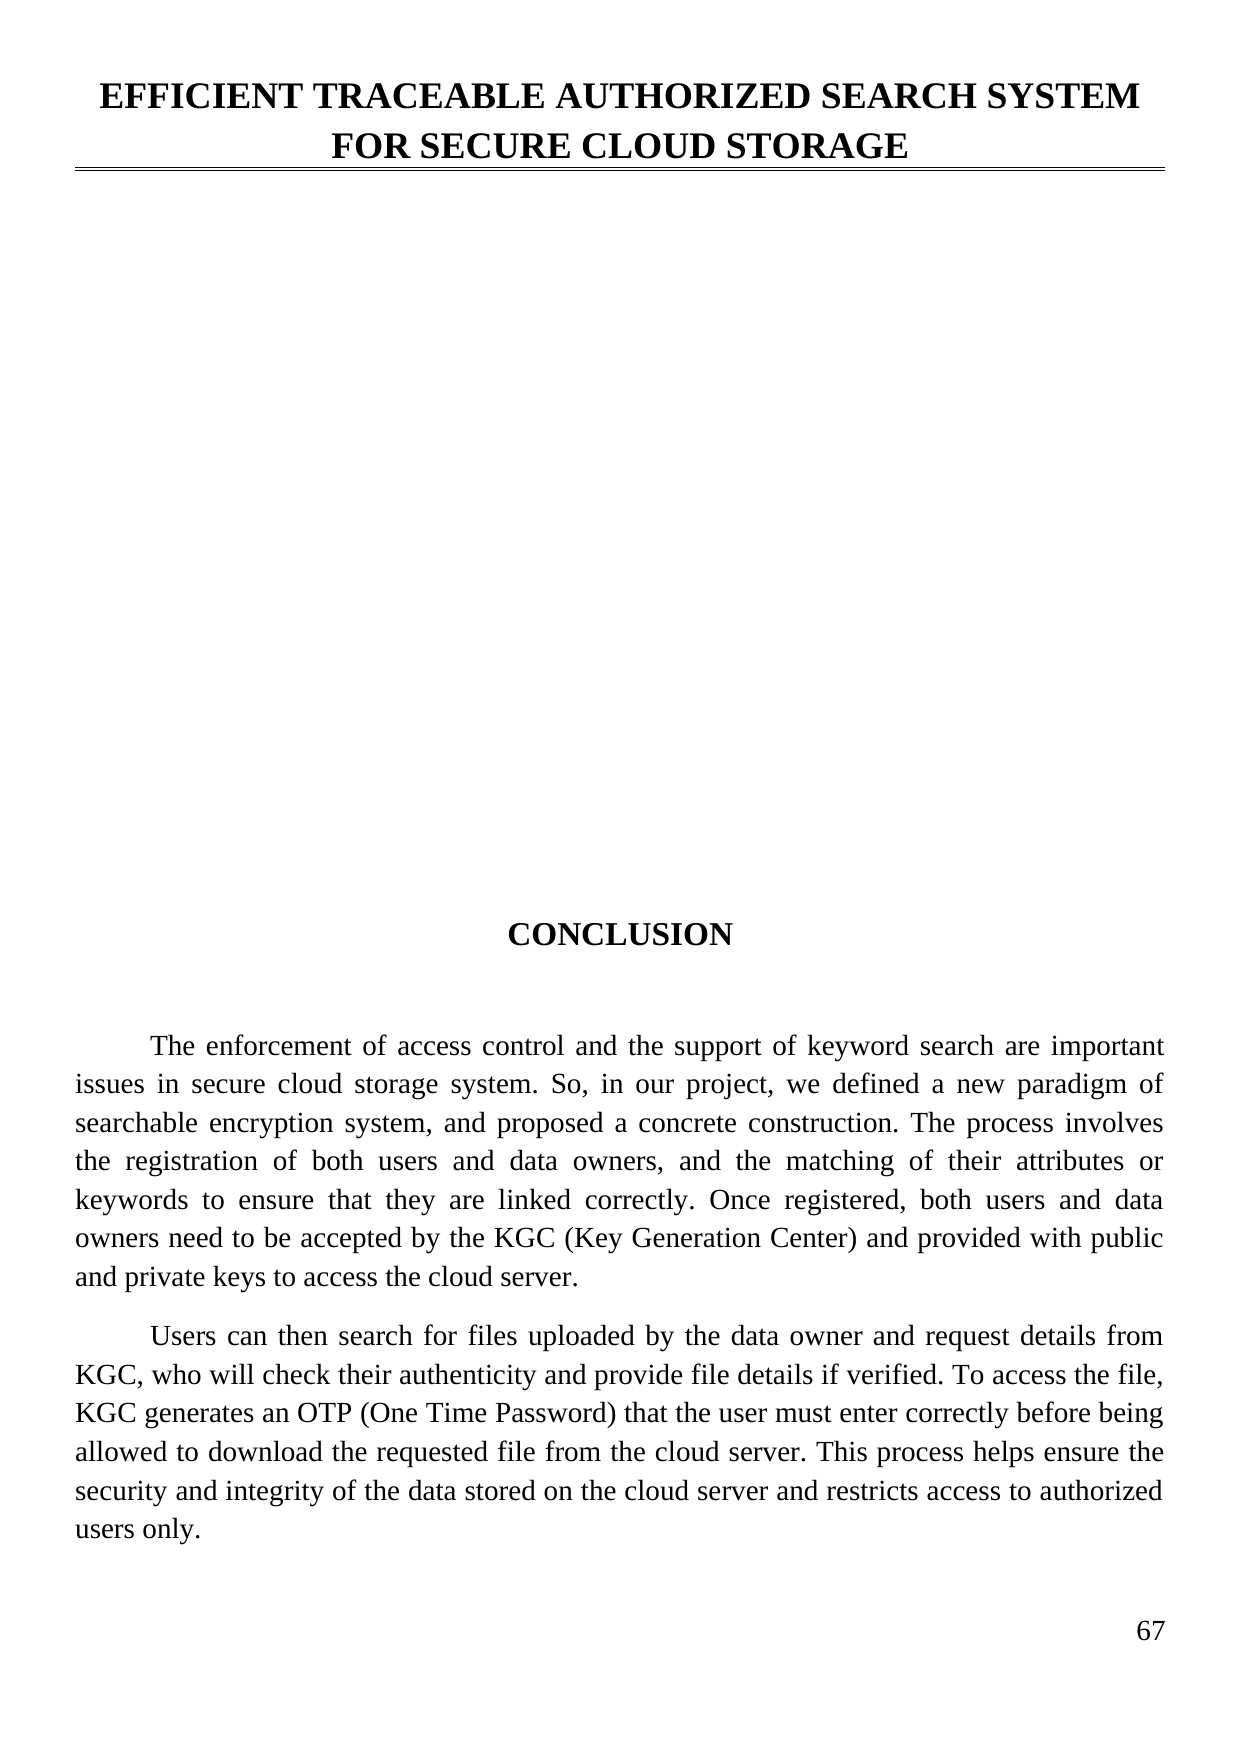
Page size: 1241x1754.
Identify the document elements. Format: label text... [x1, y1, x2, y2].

text The enforcement of access control and the support of keyword search are important issues in secure cloud storage system. So, in our project, we defined a new paradigm of searchable encryption system, and proposed a concrete construction. The process involves the registration of both users and data owners, and the matching of their attributes or keywords to ensure that they are linked correctly. Once registered, both users and data owners need to be accepted by the KGC (Key Generation Center) and provided with public and private keys to access the cloud server. [75, 1028, 1165, 1293]
text CONCLUSION [75, 914, 1165, 953]
text Users can then search for files uploaded by the data owner and request details from KGC, who will check their authenticity and provide file details if verified. To access the file, KGC generates an OTP (One Time Password) that the user must enter correctly before being allowed to download the requested file from the cloud server. This process helps ensure the security and integrity of the data stored on the cloud server and restricts access to authorized users only. [75, 1318, 1165, 1545]
